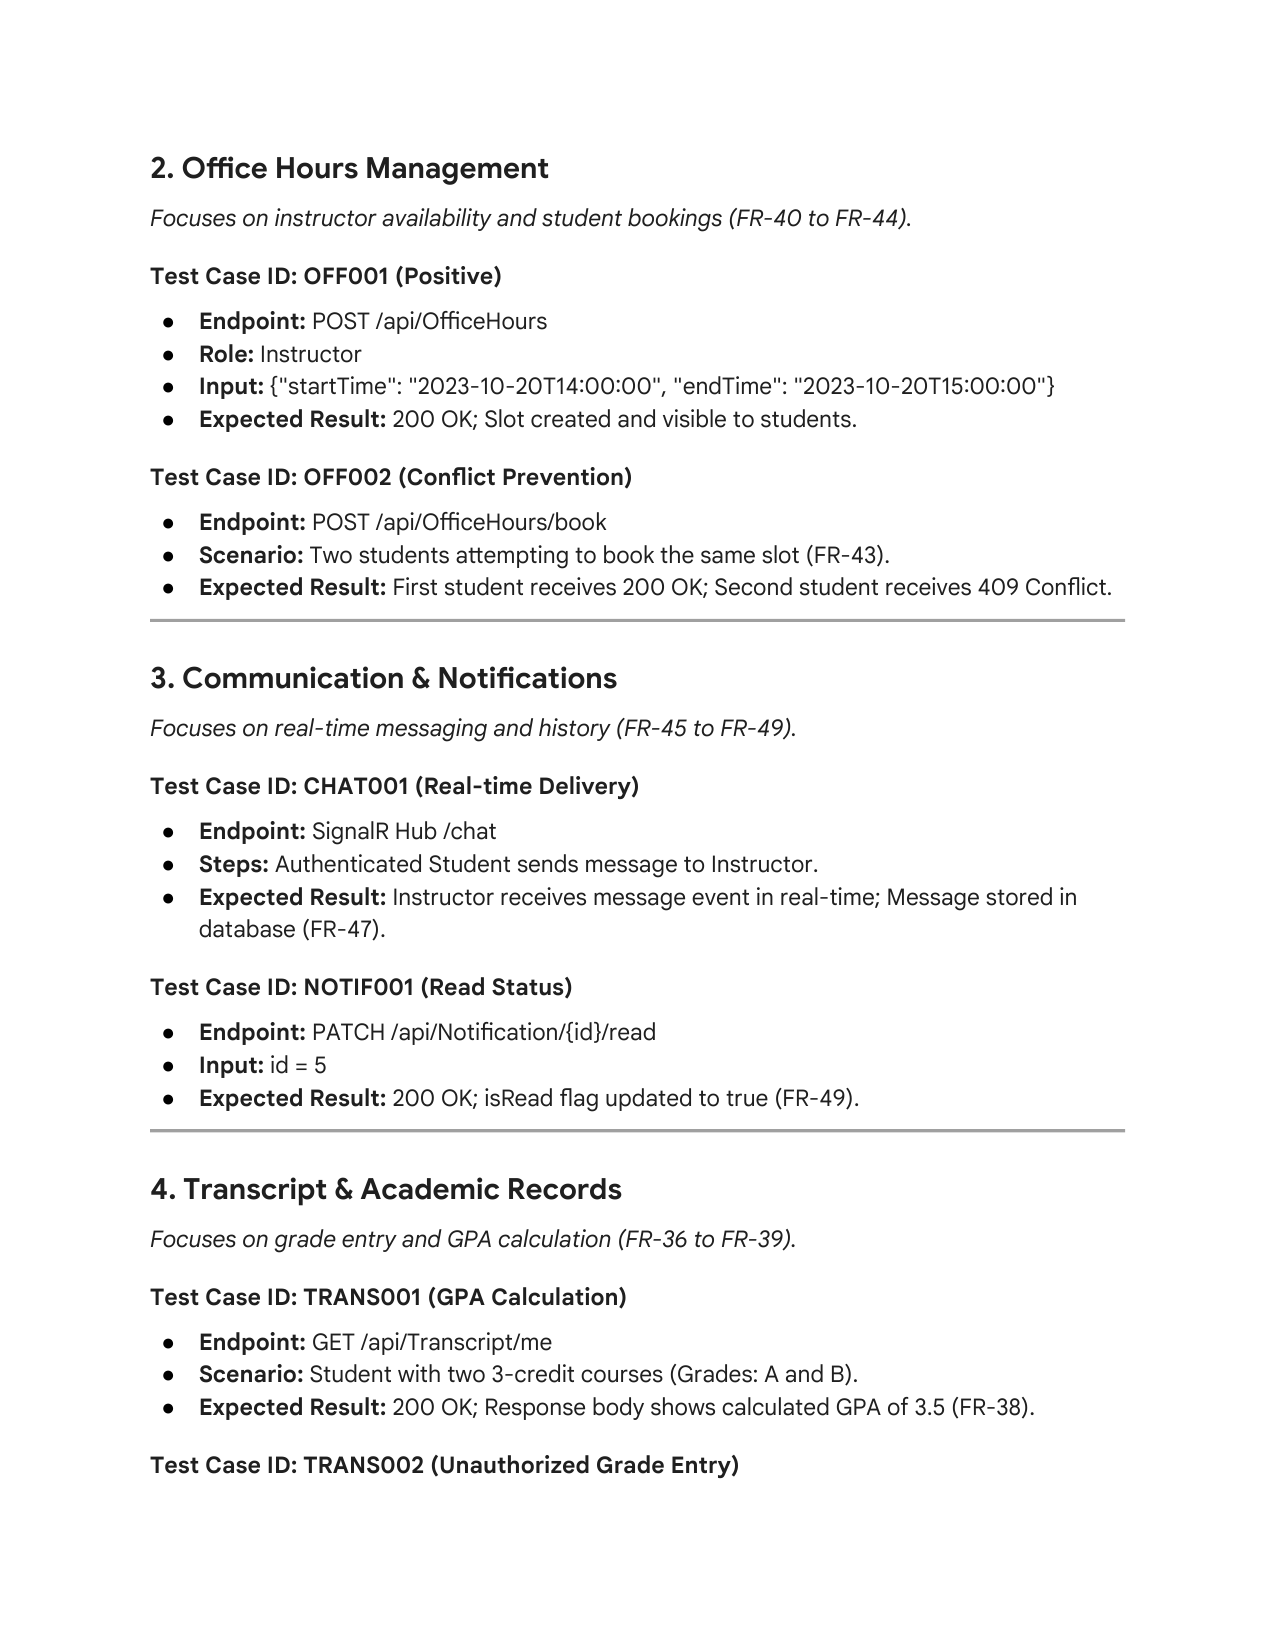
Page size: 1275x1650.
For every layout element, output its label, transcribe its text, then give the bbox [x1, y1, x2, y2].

subtitle 4. Transcript & Academic Records [150, 1133, 1125, 1207]
list Expected Result: First student receives 200 OK; Second student receives 409 Conflict. [161, 573, 1125, 602]
list Endpoint: PATCH /api/Notification/{id}/read [161, 1018, 1125, 1047]
text Test Case ID: OFF002 (Conflict Prevention) [150, 463, 1125, 492]
list Role: Instructor [161, 340, 1125, 368]
text Test Case ID: TRANS001 (GPA Calculation) [150, 1283, 1125, 1311]
list Endpoint: SignalR Hub /chat [161, 817, 1125, 846]
list Expected Result: 200 OK; Slot created and visible to students. [161, 405, 1125, 434]
subtitle 2. Office Hours Management [150, 150, 1125, 187]
text Focuses on grade entry and GPA calculation (FR-36 to FR-39). [150, 1225, 1125, 1254]
text Test Case ID: CHAT001 (Real-time Delivery) [150, 772, 1125, 801]
list Scenario: Student with two 3-credit courses (Grades: A and B). [161, 1361, 1125, 1389]
list Expected Result: Instructor receives message event in real-time; Message stored in database (FR-47). [161, 883, 1125, 944]
list Expected Result: 200 OK; isRead flag updated to true (FR-49). [161, 1084, 1125, 1113]
list Expected Result: 200 OK; Response body shows calculated GPA of 3.5 (FR-38). [161, 1393, 1125, 1422]
text Test Case ID: OFF001 (Positive) [150, 262, 1125, 291]
list Endpoint: POST /api/OfficeHours [161, 307, 1125, 336]
list Scenario: Two students attempting to book the same slot (FR-43). [161, 541, 1125, 569]
list Input: {"startTime": "2023-10-20T14:00:00", "endTime": "2023-10-20T15:00:00"} [161, 372, 1125, 401]
list Endpoint: GET /api/Transcript/me [161, 1328, 1125, 1357]
list Endpoint: POST /api/OfficeHours/book [161, 508, 1125, 537]
text Focuses on real-time messaging and history (FR-45 to FR-49). [150, 714, 1125, 743]
subtitle 3. Communication & Notifications [150, 622, 1125, 697]
text Test Case ID: TRANS002 (Unauthorized Grade Entry) [150, 1451, 1125, 1480]
list Input: id = 5 [161, 1051, 1125, 1080]
text Focuses on instructor availability and student bookings (FR-40 to FR-44). [150, 204, 1125, 233]
text Test Case ID: NOTIF001 (Read Status) [150, 973, 1125, 1002]
list Steps: Authenticated Student sends message to Instructor. [161, 850, 1125, 879]
